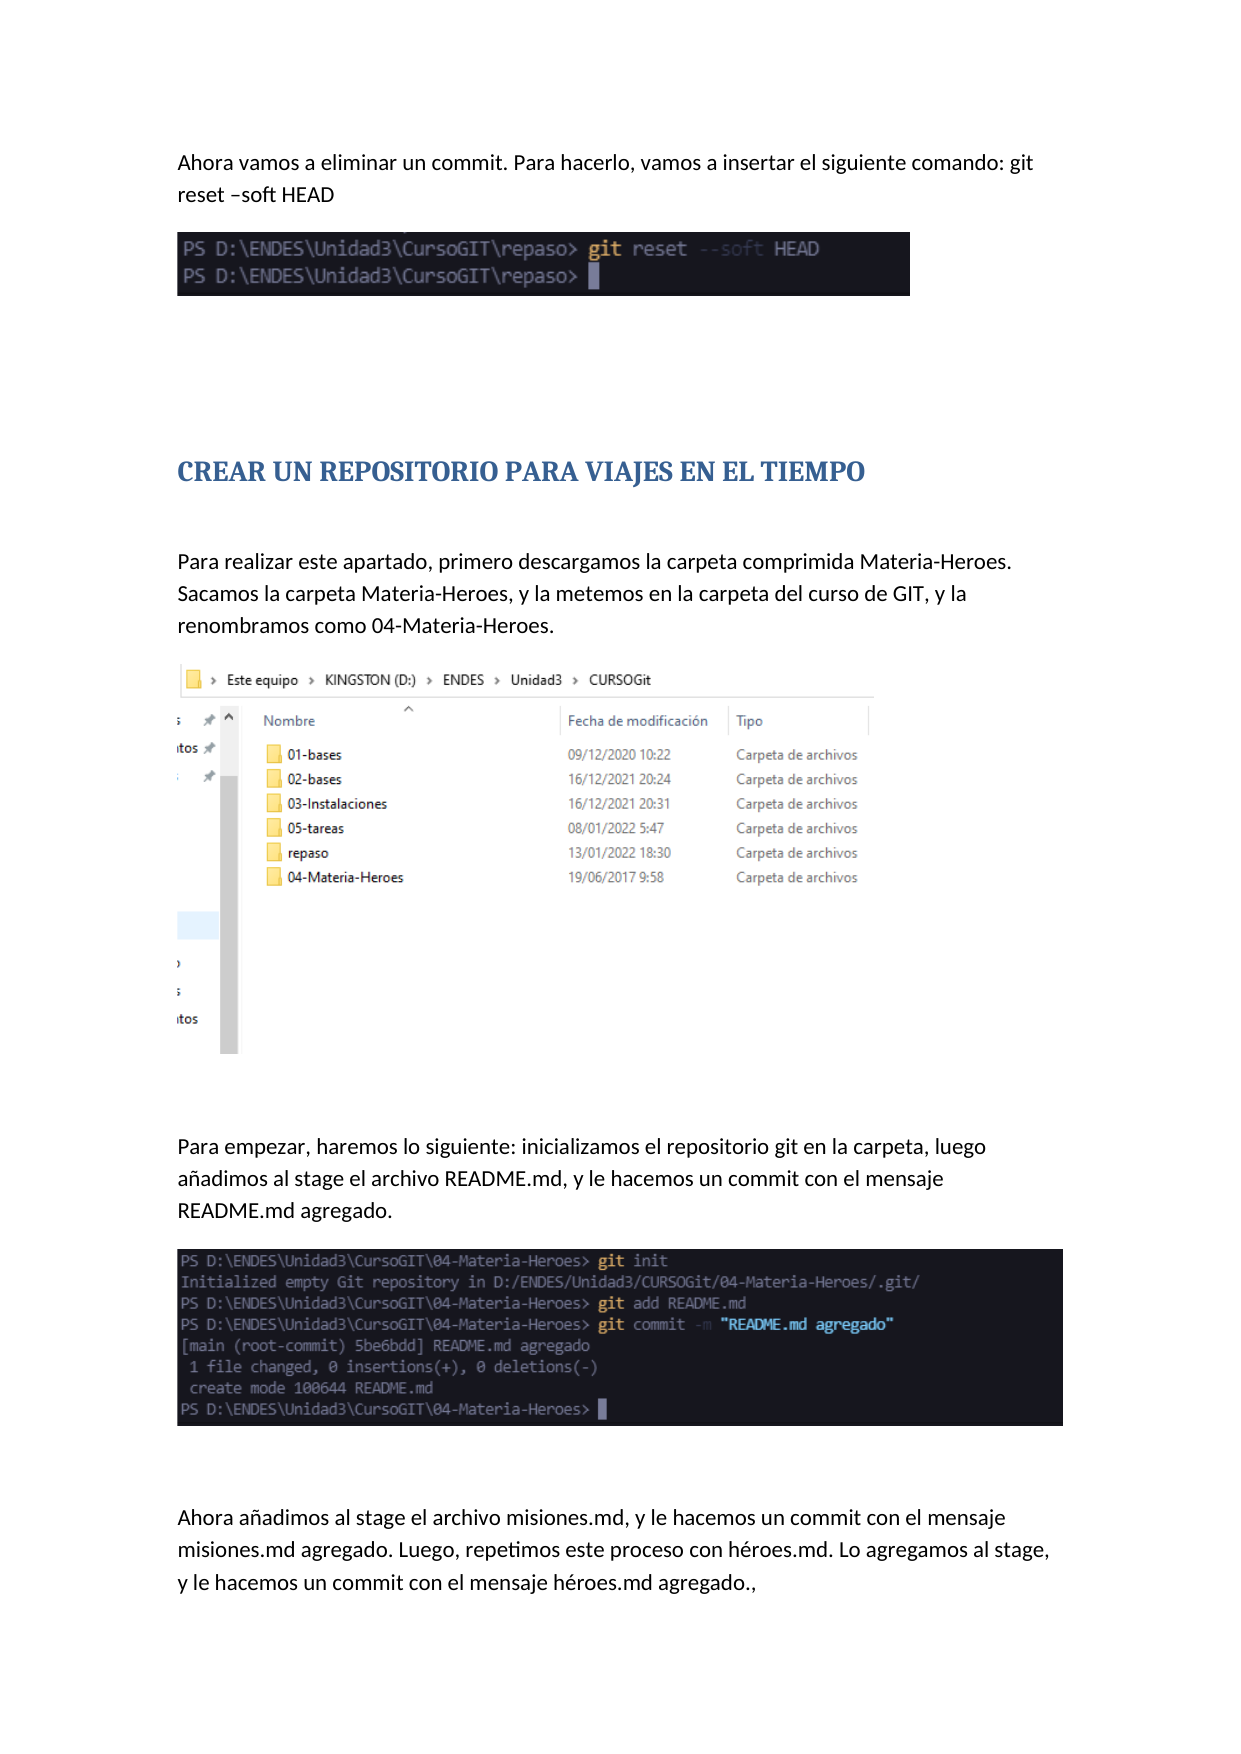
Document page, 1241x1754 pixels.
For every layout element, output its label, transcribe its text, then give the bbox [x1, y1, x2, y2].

subtitle CREAR UN REPOSITORIO PARA VIAJES EN EL TIEMPO [177, 456, 1063, 489]
picture [177, 1249, 1063, 1426]
text Para empezar, haremos lo siguiente: inicializamos el repositorio git en la carpeta, luego añadimos al stage el archivo README.md, y le hacemos un commit con el mensaje README.md agregado. [177, 1132, 1063, 1224]
text Ahora vamos a eliminar un commit. Para hacerlo, vamos a insertar el siguiente comando: git reset –soft HEAD [177, 148, 1063, 208]
text Para realizar este apartado, primero descargamos la carpeta comprimida Materia-Heroes. Sacamos la carpeta Materia-Heroes, y la metemos en la carpeta del curso de GIT, y la renombramos como 04-Materia-Heroes. [177, 547, 1063, 639]
picture [177, 664, 874, 1054]
text Ahora añadimos al stage el archivo misiones.md, y le hacemos un commit con el mensaje misiones.md agregado. Luego, repetimos este proceso con héroes.md. Lo agregamos al stage, y le hacemos un commit con el mensaje héroes.md agregado., [177, 1503, 1063, 1596]
picture [177, 232, 910, 296]
